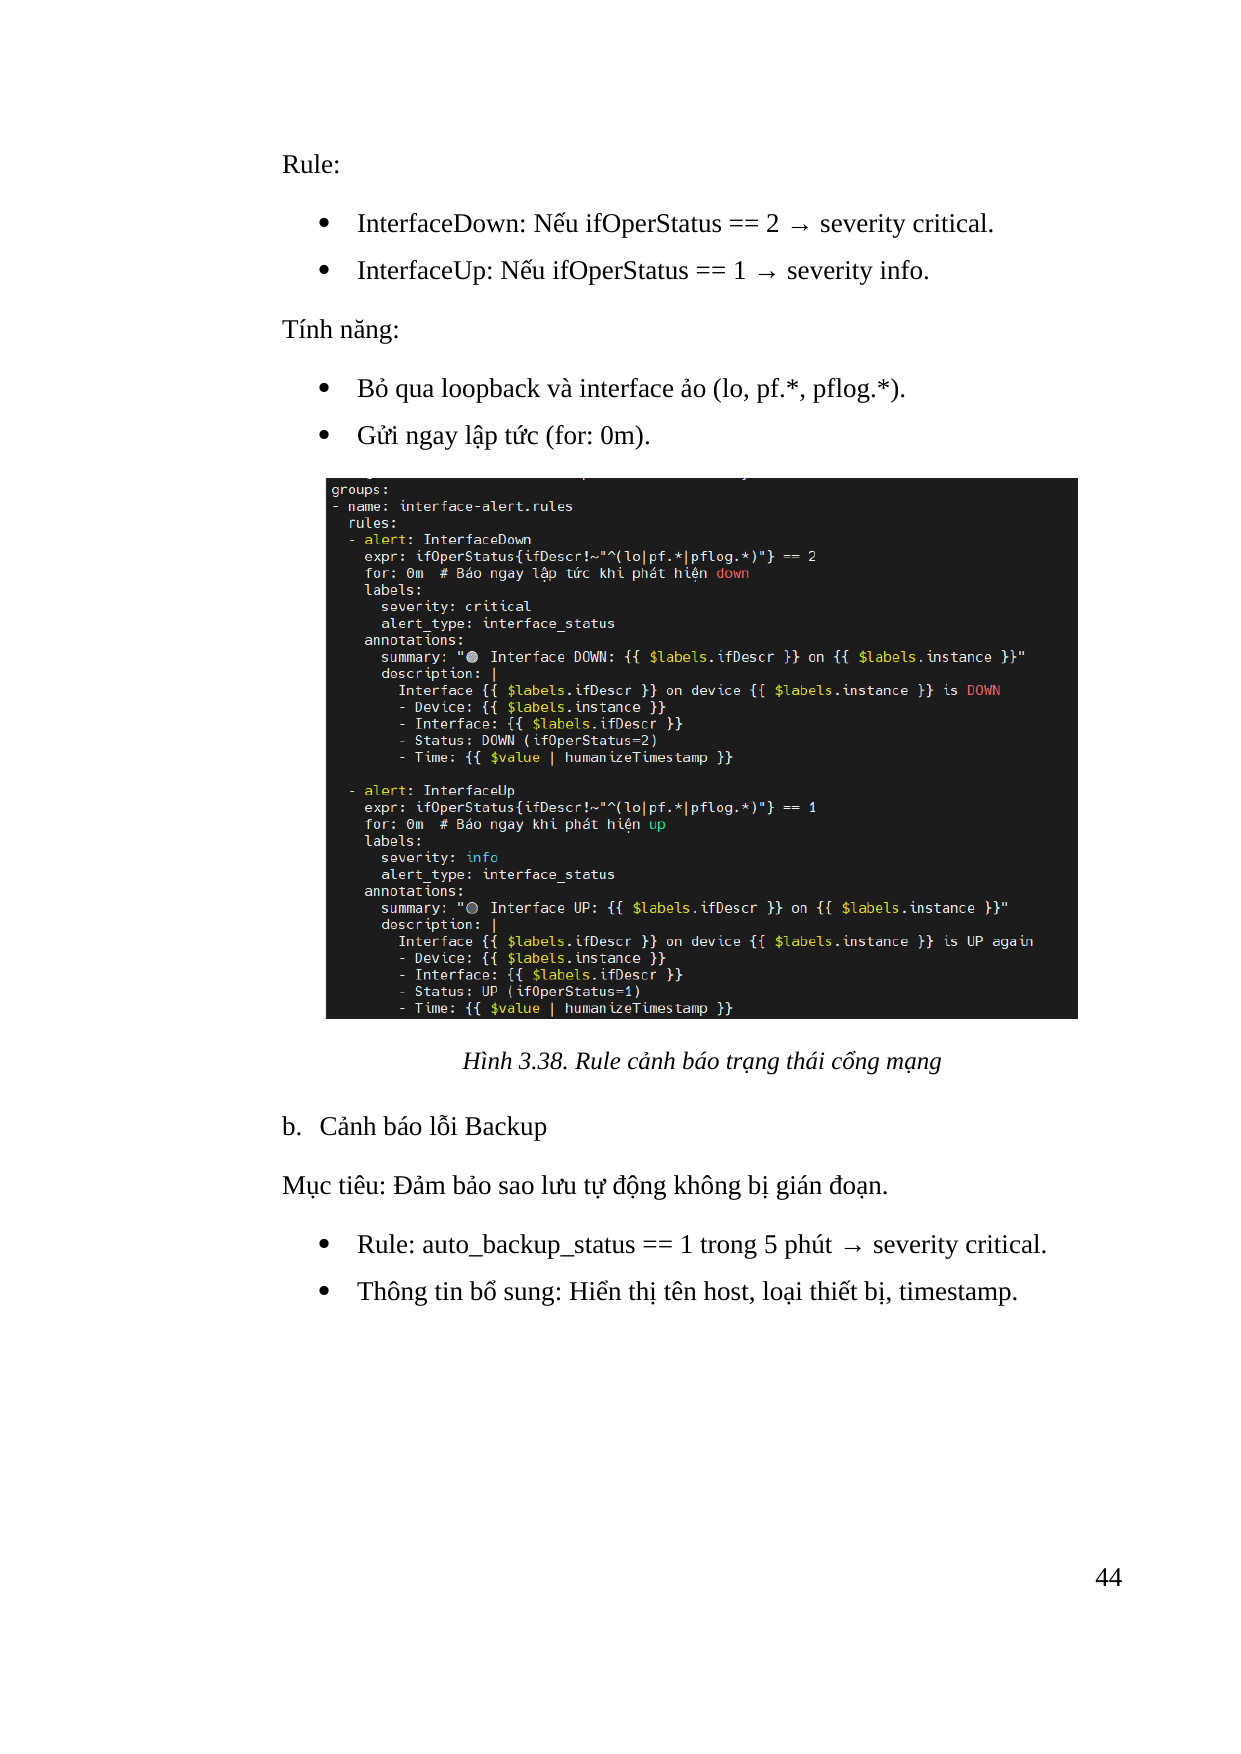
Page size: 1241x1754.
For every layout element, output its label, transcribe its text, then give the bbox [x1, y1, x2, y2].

list Bỏ qua loopback và interface ảo (lo, pf.*, pflog.*). [319, 372, 1122, 403]
list Cảnh báo lỗi Backup [282, 1110, 1122, 1141]
text Tính năng: [207, 313, 1122, 344]
picture [325, 478, 1078, 1019]
list InterfaceUp: Nếu ifOperStatus == 1 → severity info. [319, 254, 1122, 285]
list InterfaceDown: Nếu ifOperStatus == 2 → severity critical. [319, 207, 1122, 238]
list Gửi ngay lập tức (for: 0m). [319, 419, 1122, 450]
list Rule: auto_backup_status == 1 trong 5 phút → severity critical. [319, 1229, 1122, 1260]
text Mục tiêu: Đảm bảo sao lưu tự động không bị gián đoạn. [207, 1169, 1122, 1201]
text Rule: [207, 148, 1122, 179]
list Thông tin bổ sung: Hiển thị tên host, loại thiết bị, timestamp. [319, 1276, 1122, 1307]
